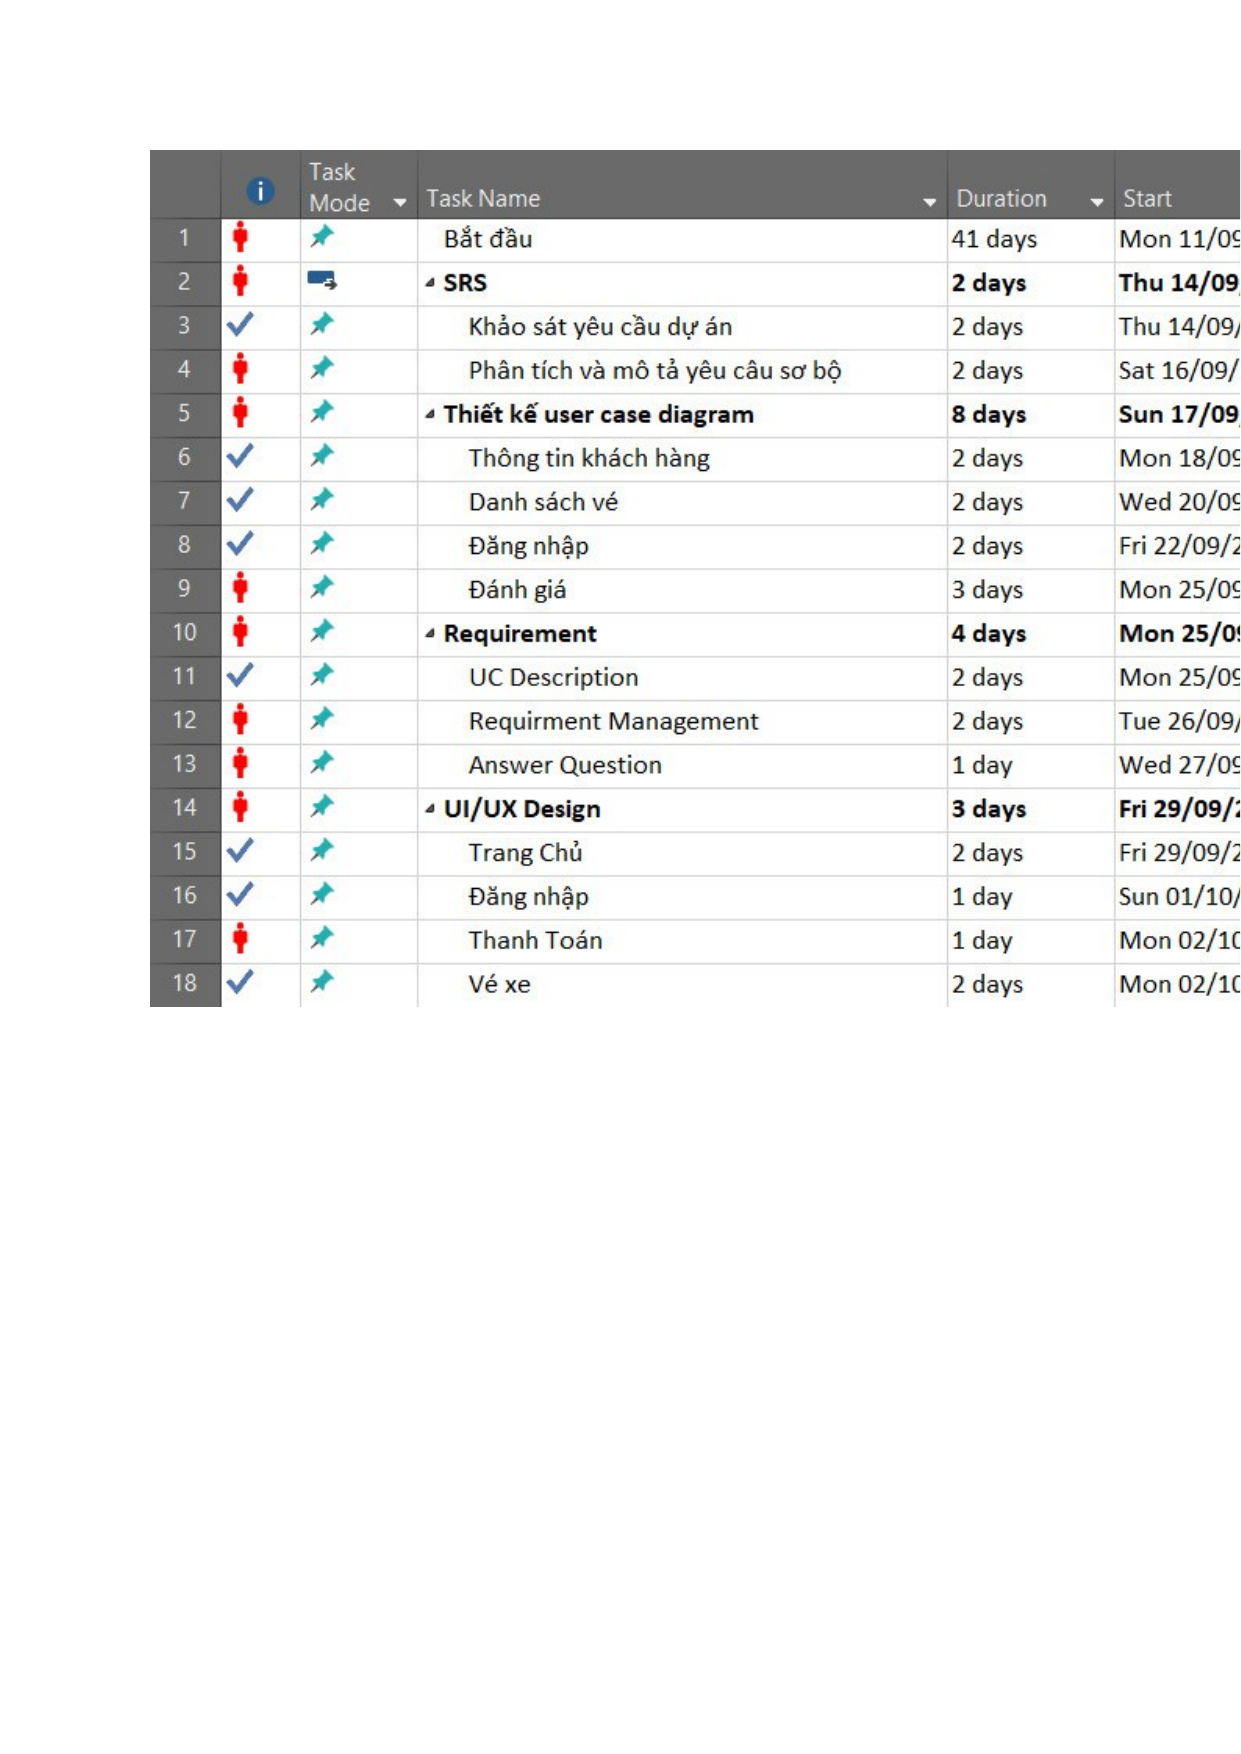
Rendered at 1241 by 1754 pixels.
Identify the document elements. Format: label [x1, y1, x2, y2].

picture [150, 150, 1241, 1007]
